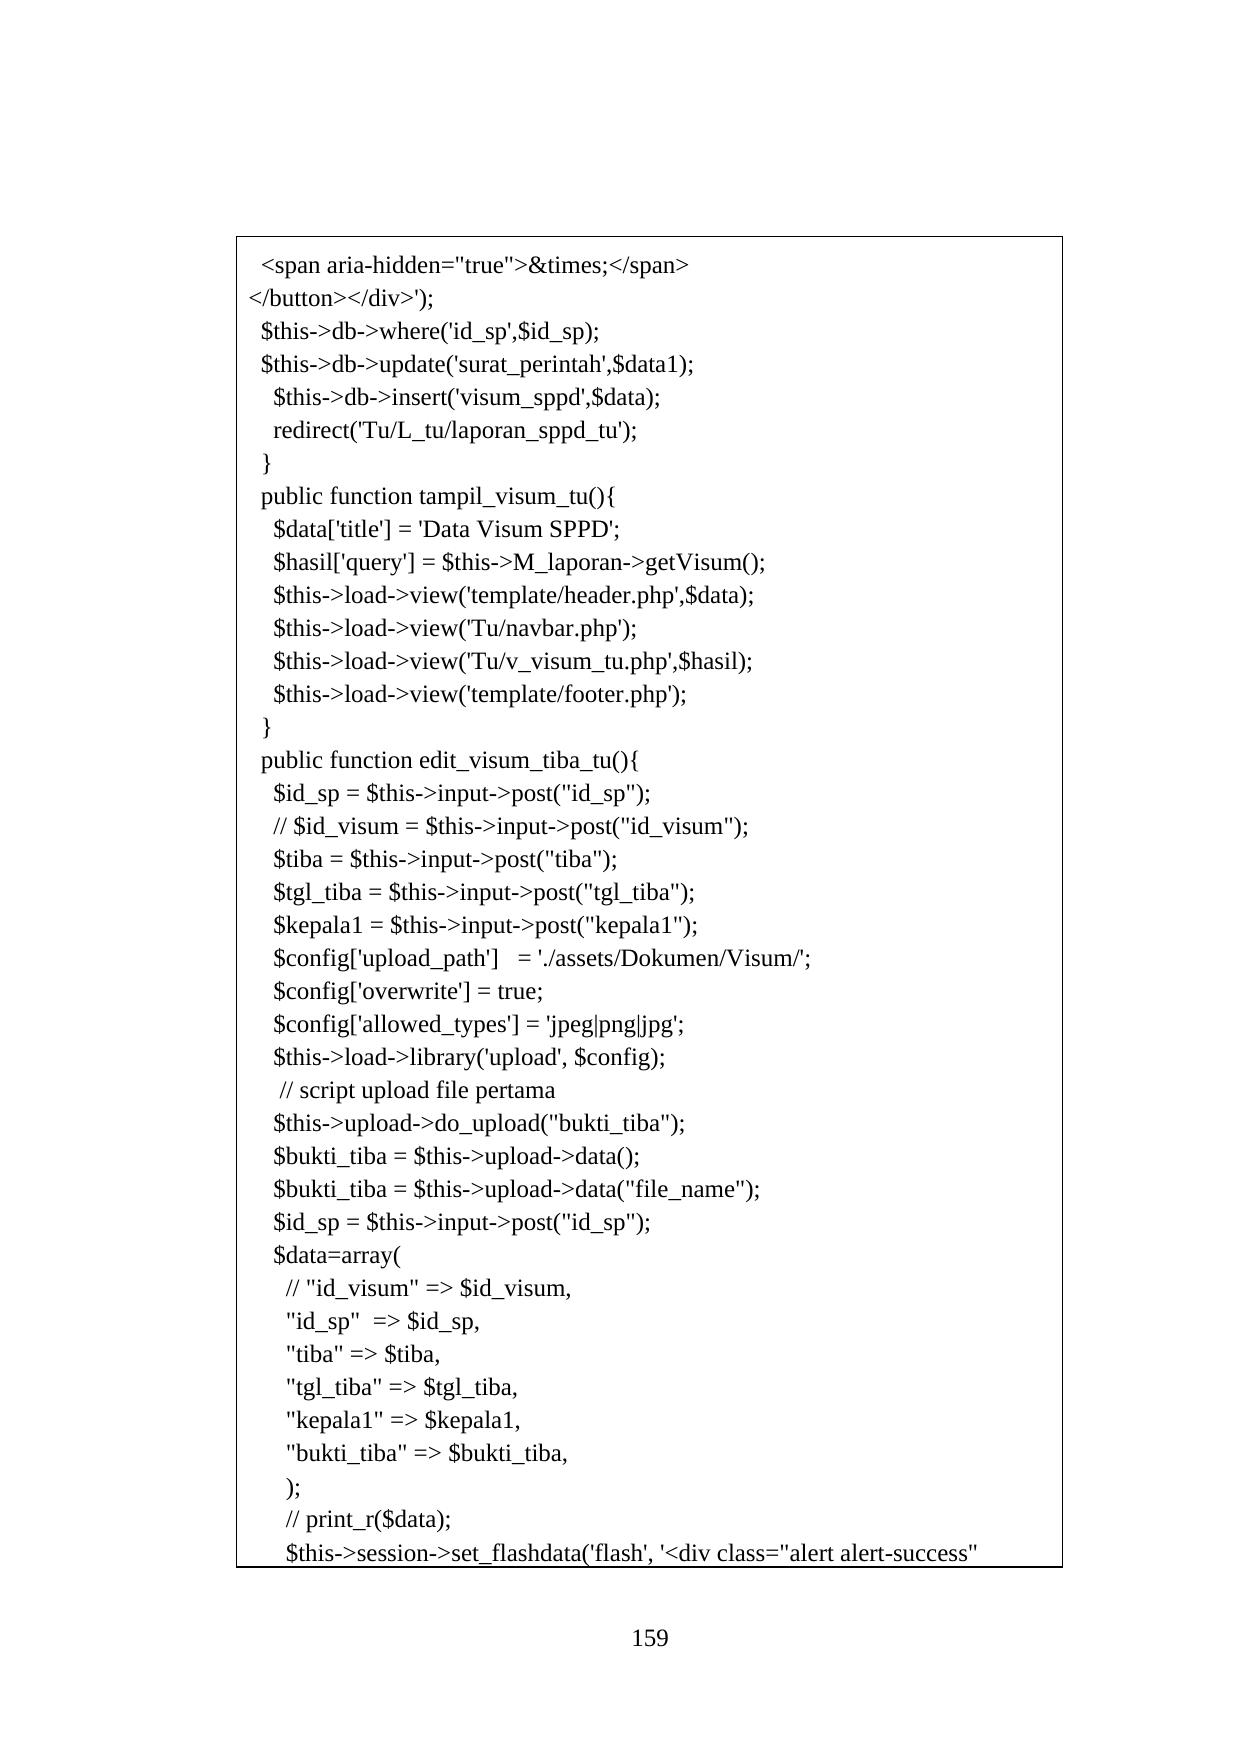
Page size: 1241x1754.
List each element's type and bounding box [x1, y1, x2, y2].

table_header [237, 237, 1062, 1566]
